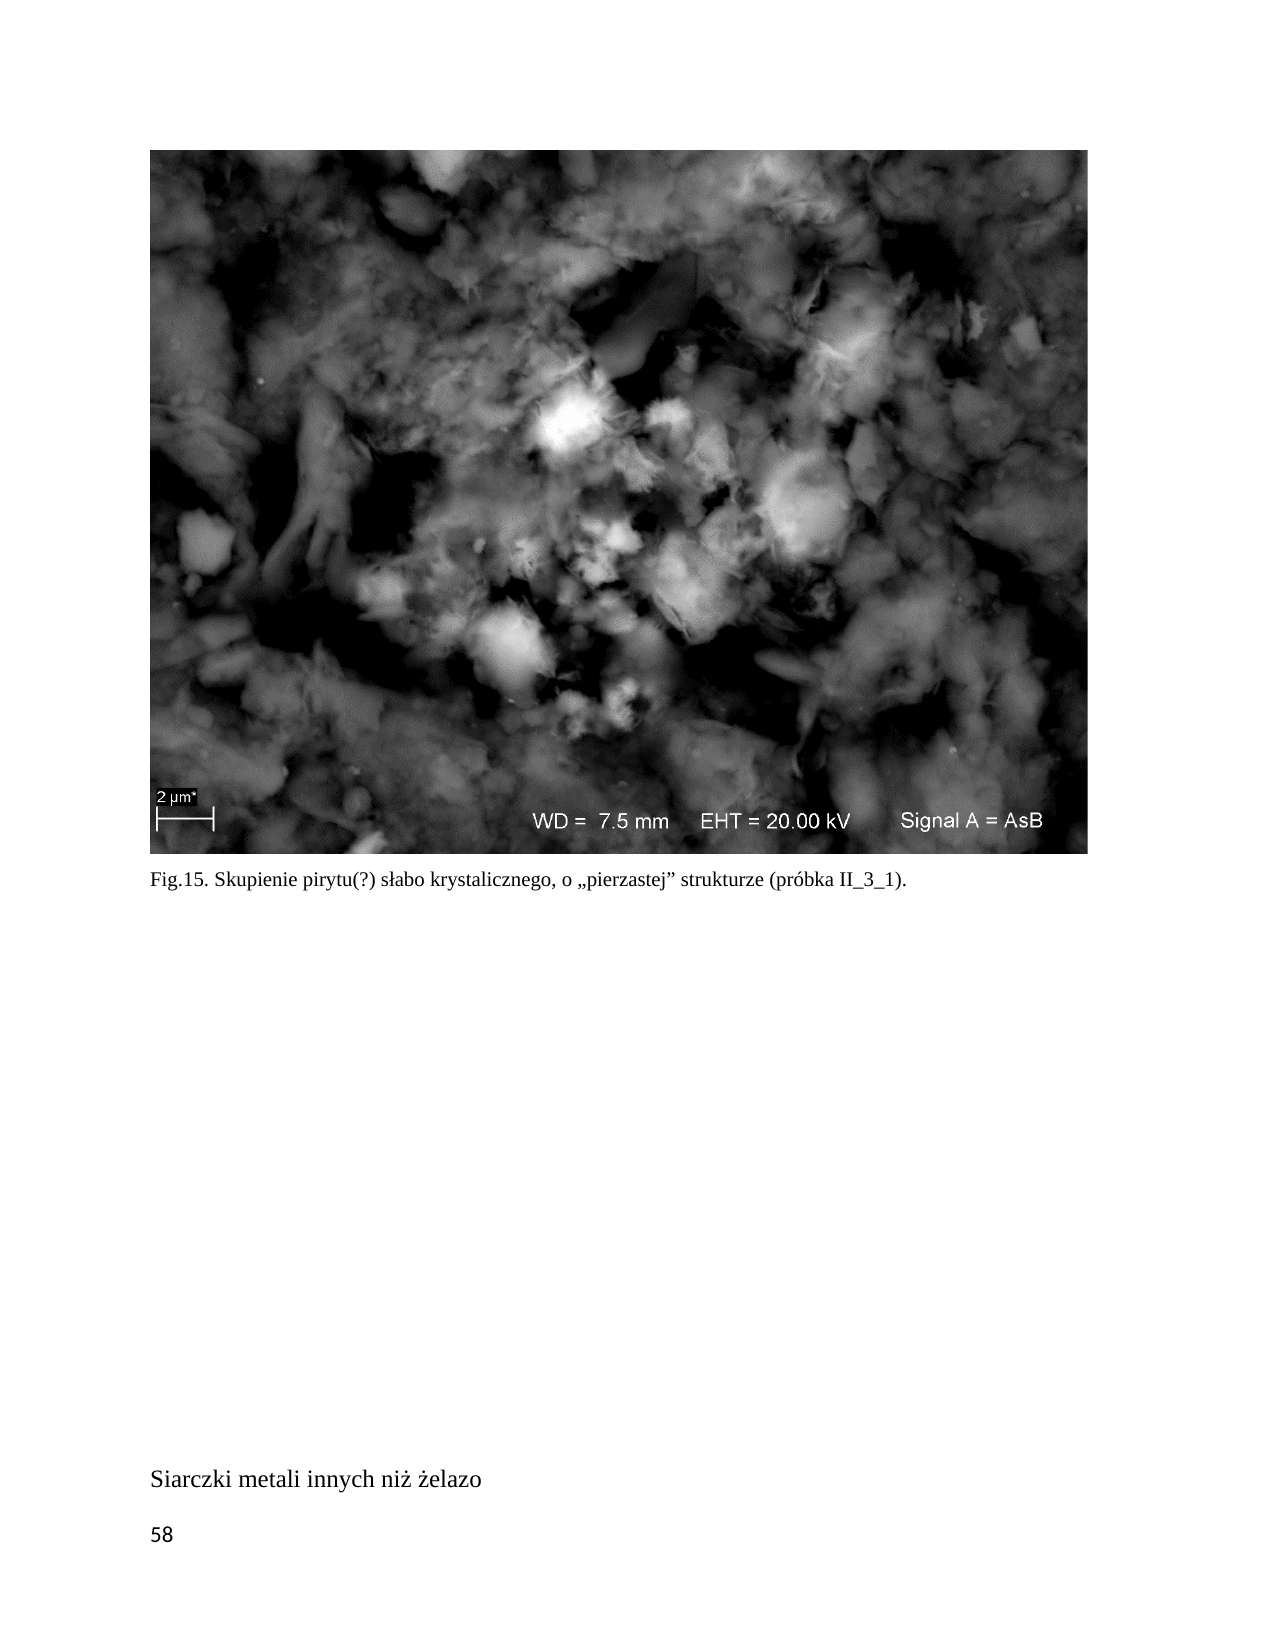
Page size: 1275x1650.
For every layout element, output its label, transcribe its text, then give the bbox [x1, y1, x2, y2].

text Fig.15. Skupienie pirytu(?) słabo krystalicznego, o „pierzastej” strukturze (próbka II_3_1). [150, 867, 1087, 891]
text Siarczki metali innych niż żelazo [150, 1464, 1087, 1492]
picture [150, 150, 1088, 854]
